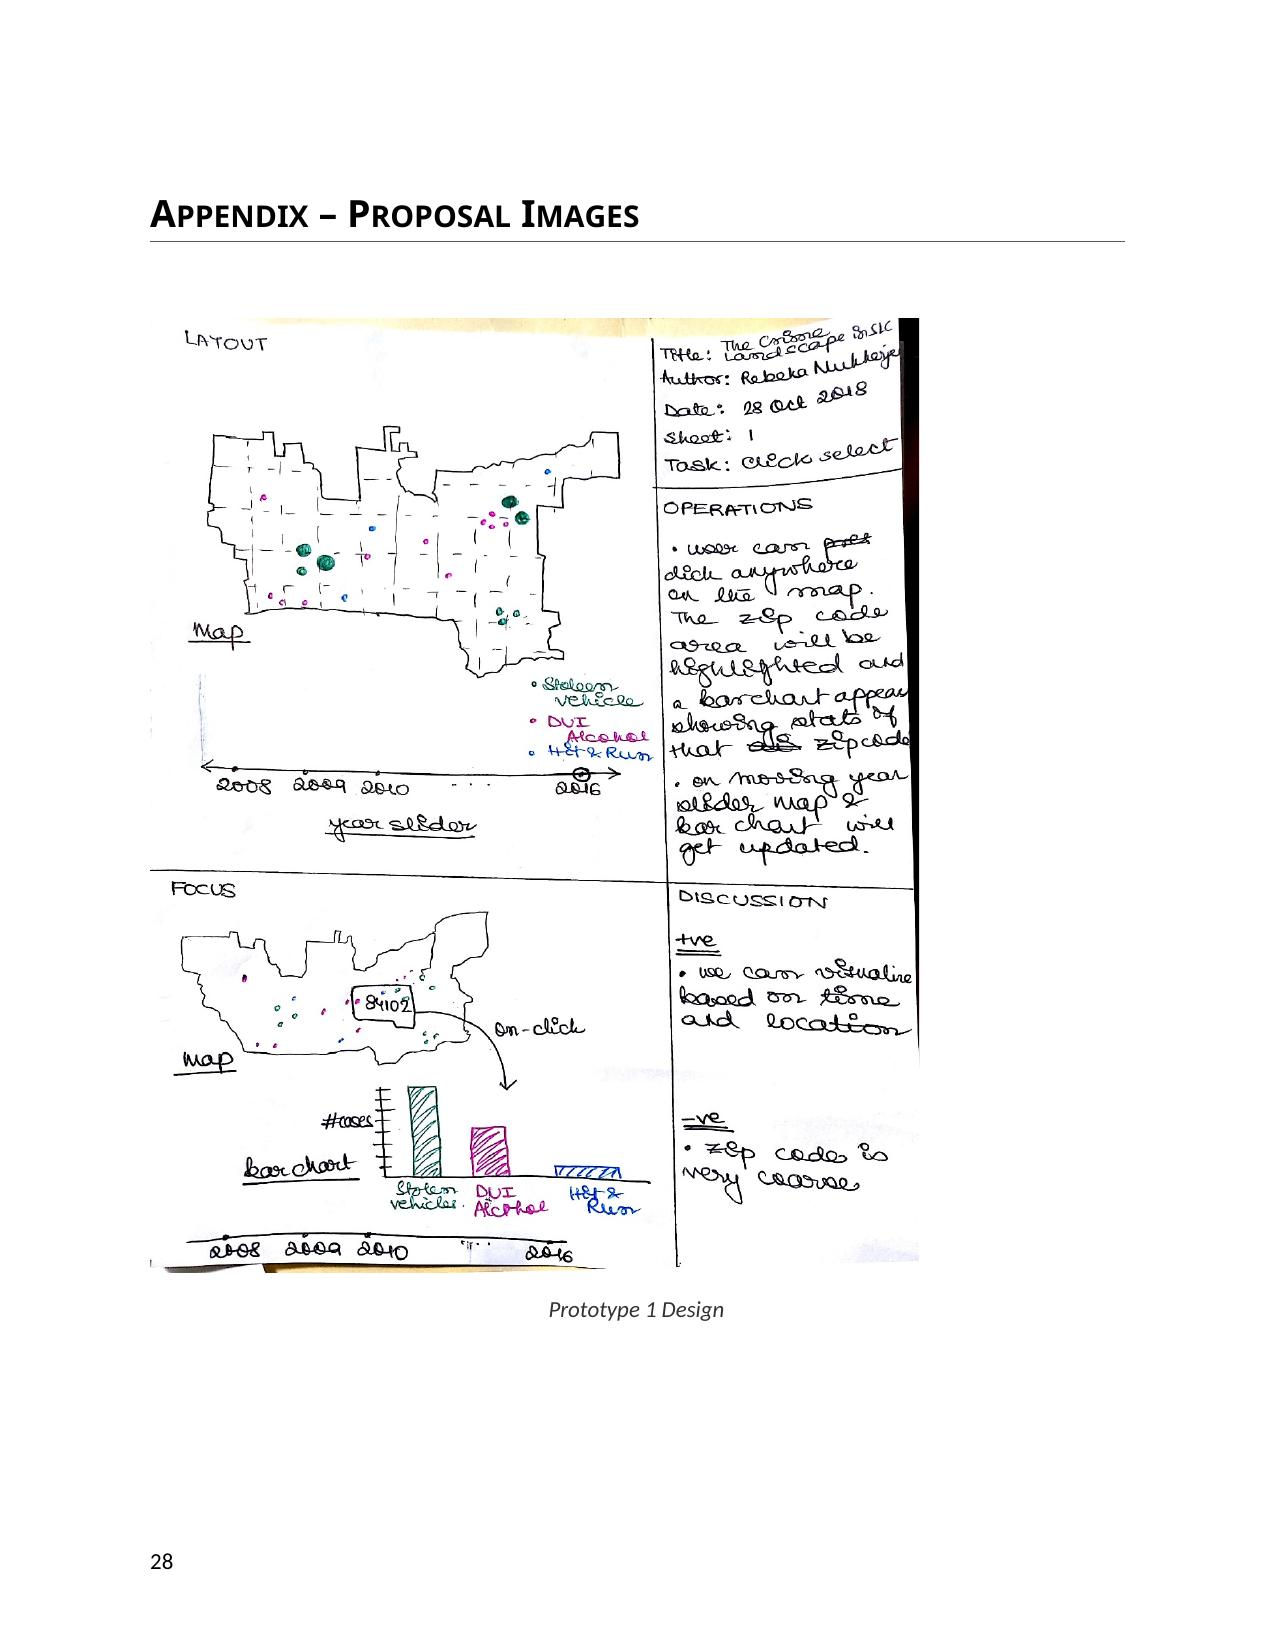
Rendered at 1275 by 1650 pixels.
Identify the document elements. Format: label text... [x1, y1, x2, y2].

picture [150, 318, 920, 1273]
text Prototype 1 Design [150, 1295, 1125, 1323]
subtitle Appendix – Proposal Images [150, 187, 1125, 241]
